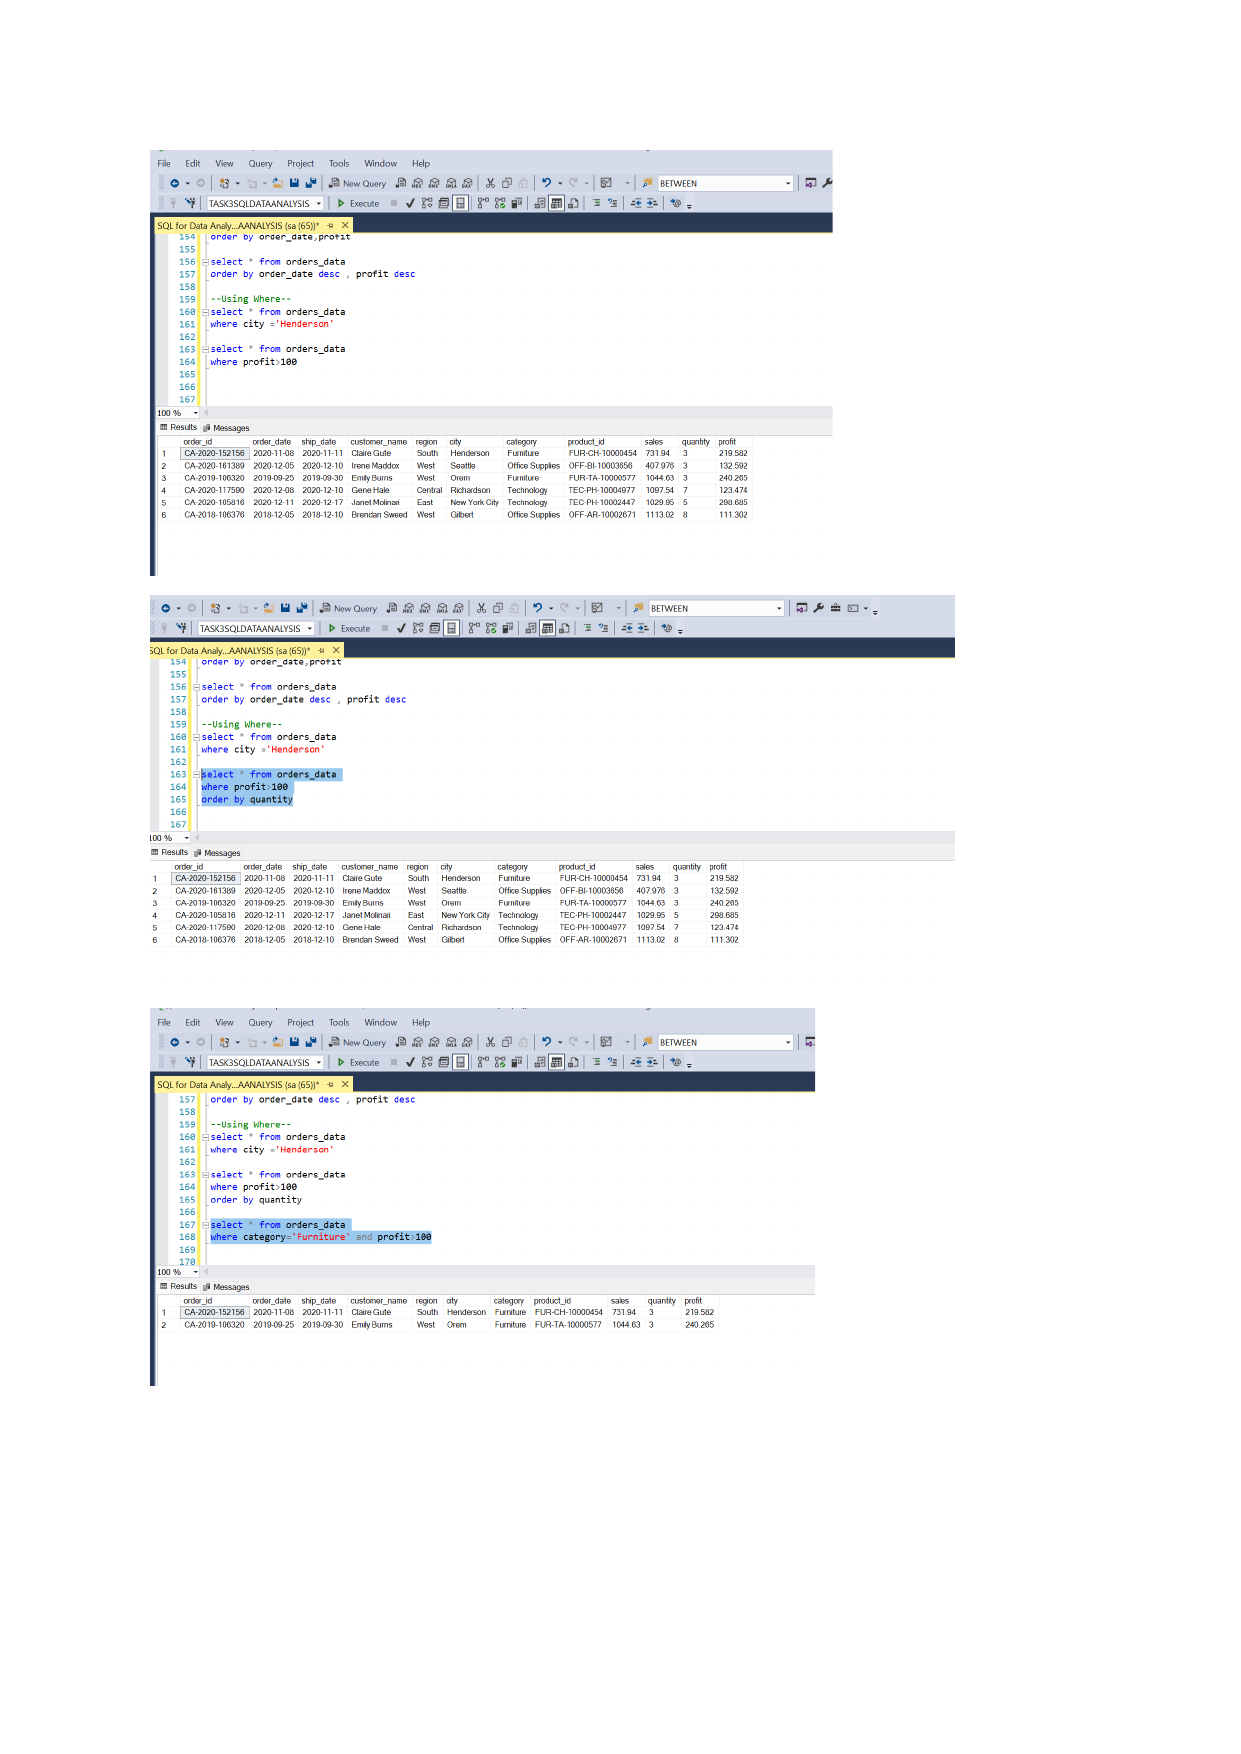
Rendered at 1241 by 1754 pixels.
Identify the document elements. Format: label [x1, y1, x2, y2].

picture [150, 595, 955, 990]
picture [150, 1008, 816, 1386]
picture [150, 150, 833, 576]
